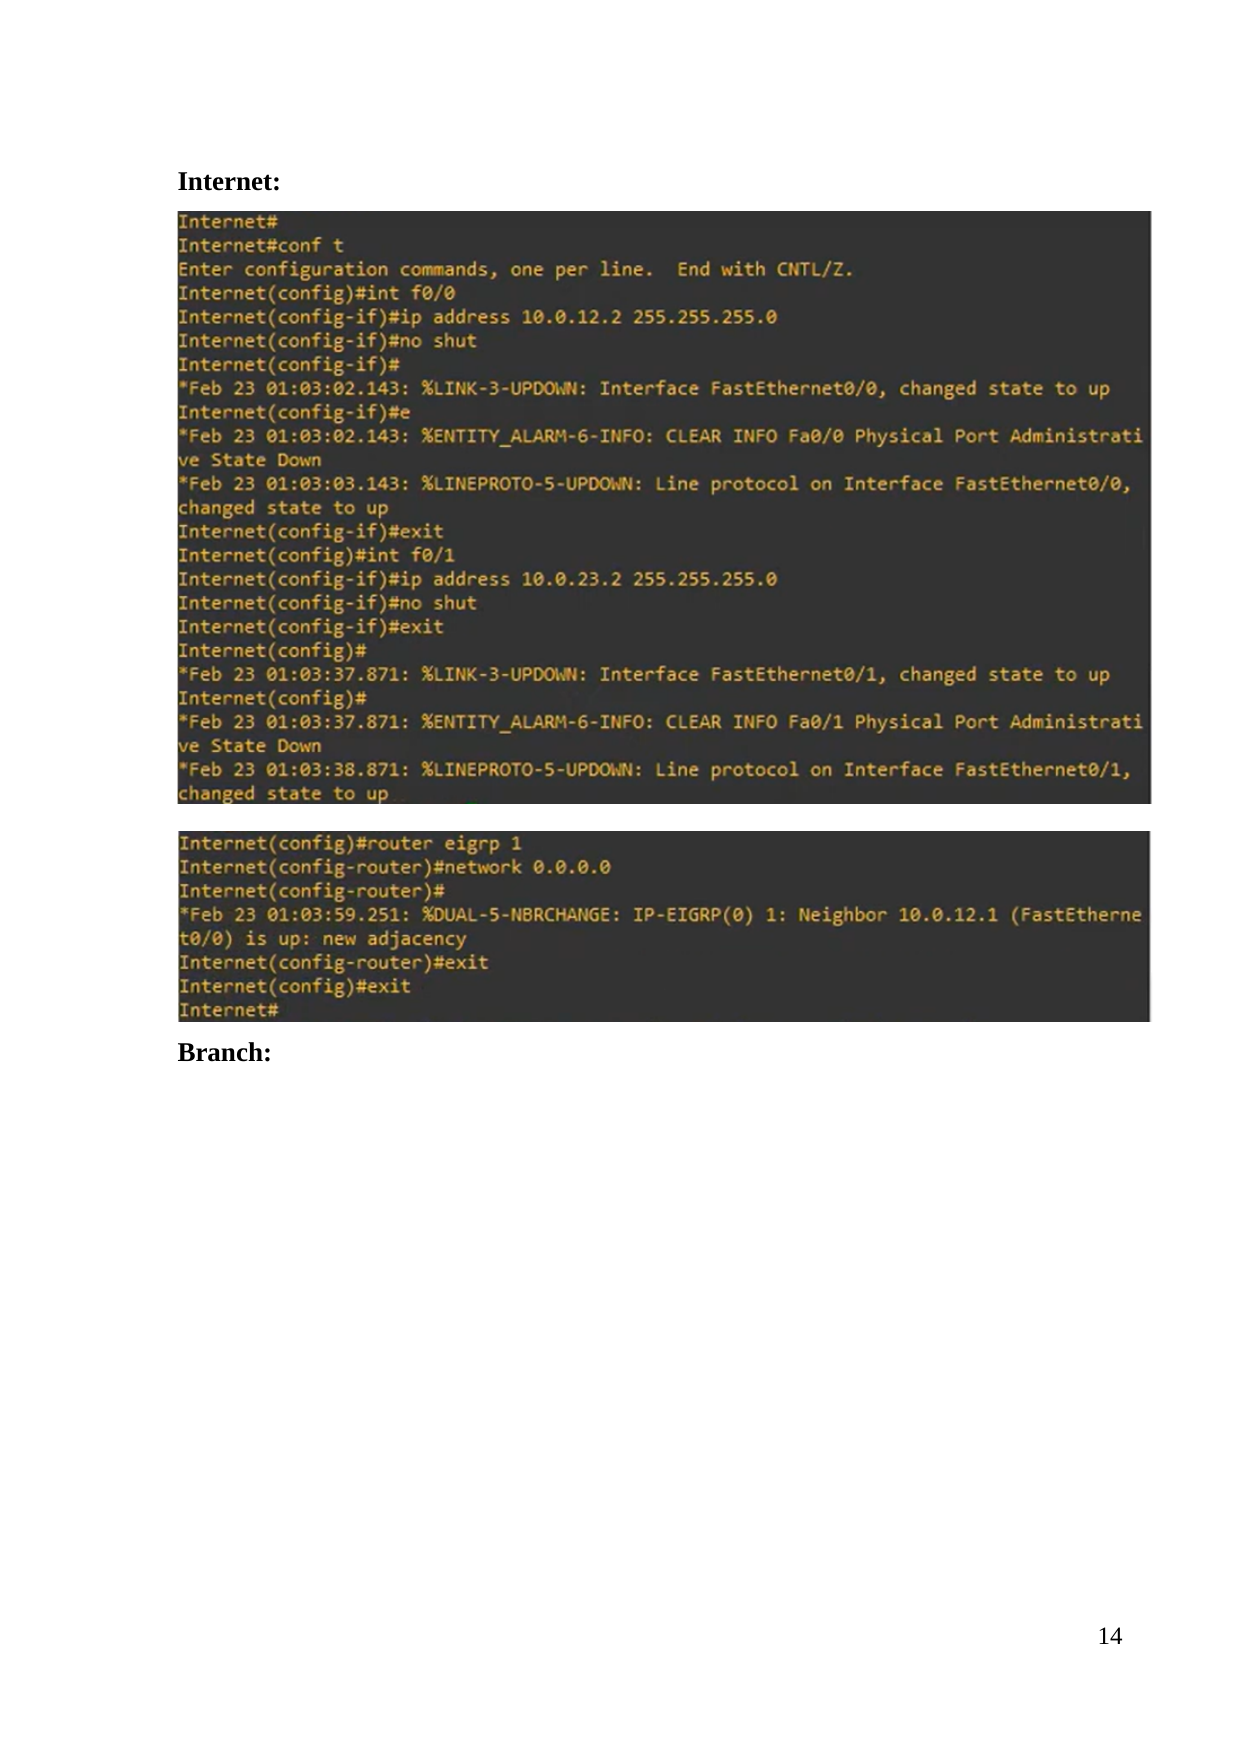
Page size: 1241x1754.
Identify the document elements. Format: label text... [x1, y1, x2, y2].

text Branch: [177, 1036, 1122, 1067]
text Internet: [177, 118, 1122, 211]
picture [177, 211, 1153, 804]
picture [177, 831, 1153, 1022]
